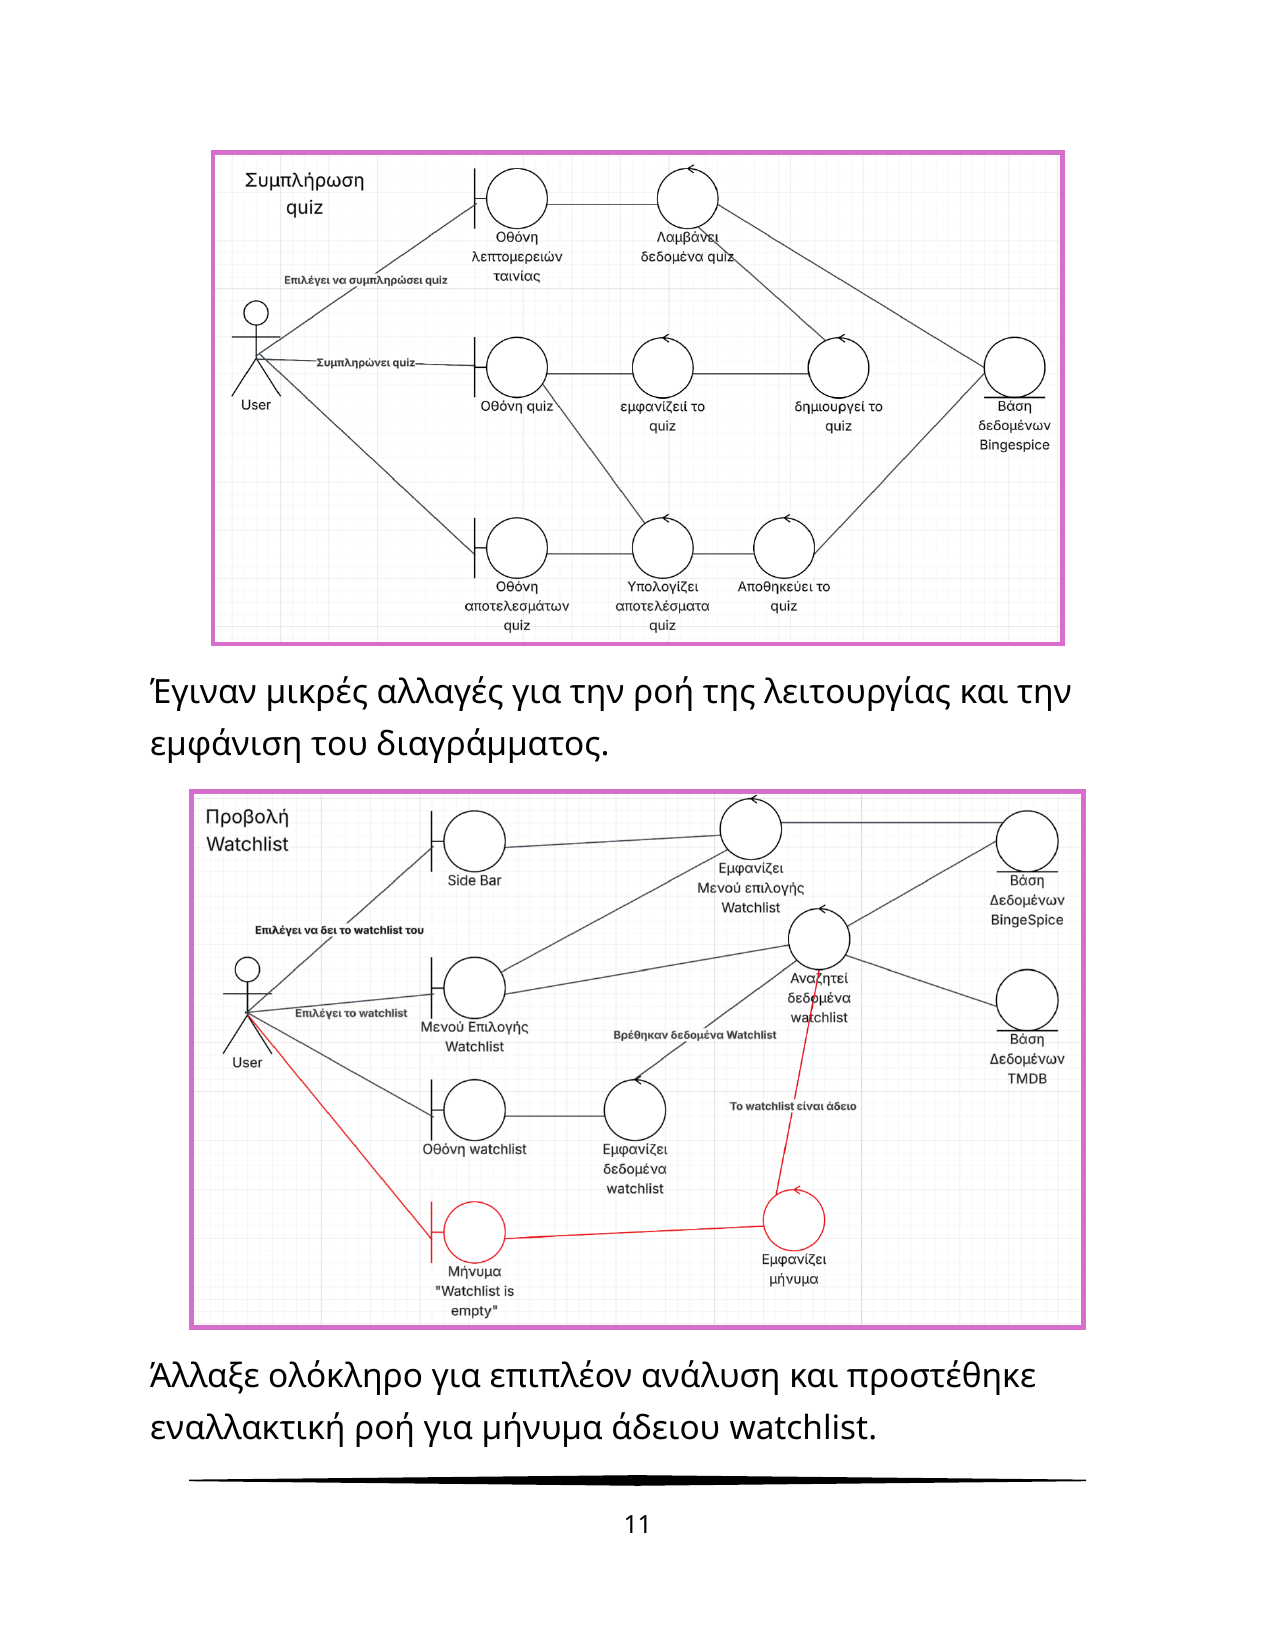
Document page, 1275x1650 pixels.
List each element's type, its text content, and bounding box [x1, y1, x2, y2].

text Έγιναν μικρές αλλαγές για την ροή της λειτουργίας και την εμφάνιση του διαγράμματος. [150, 668, 1125, 766]
picture [194, 794, 1081, 1325]
text Άλλαξε ολόκληρο για επιπλέον ανάλυση και προστέθηκε εναλλακτική ροή για μήνυμα άδειου watchlist. [150, 1351, 1125, 1449]
picture [215, 155, 1060, 642]
